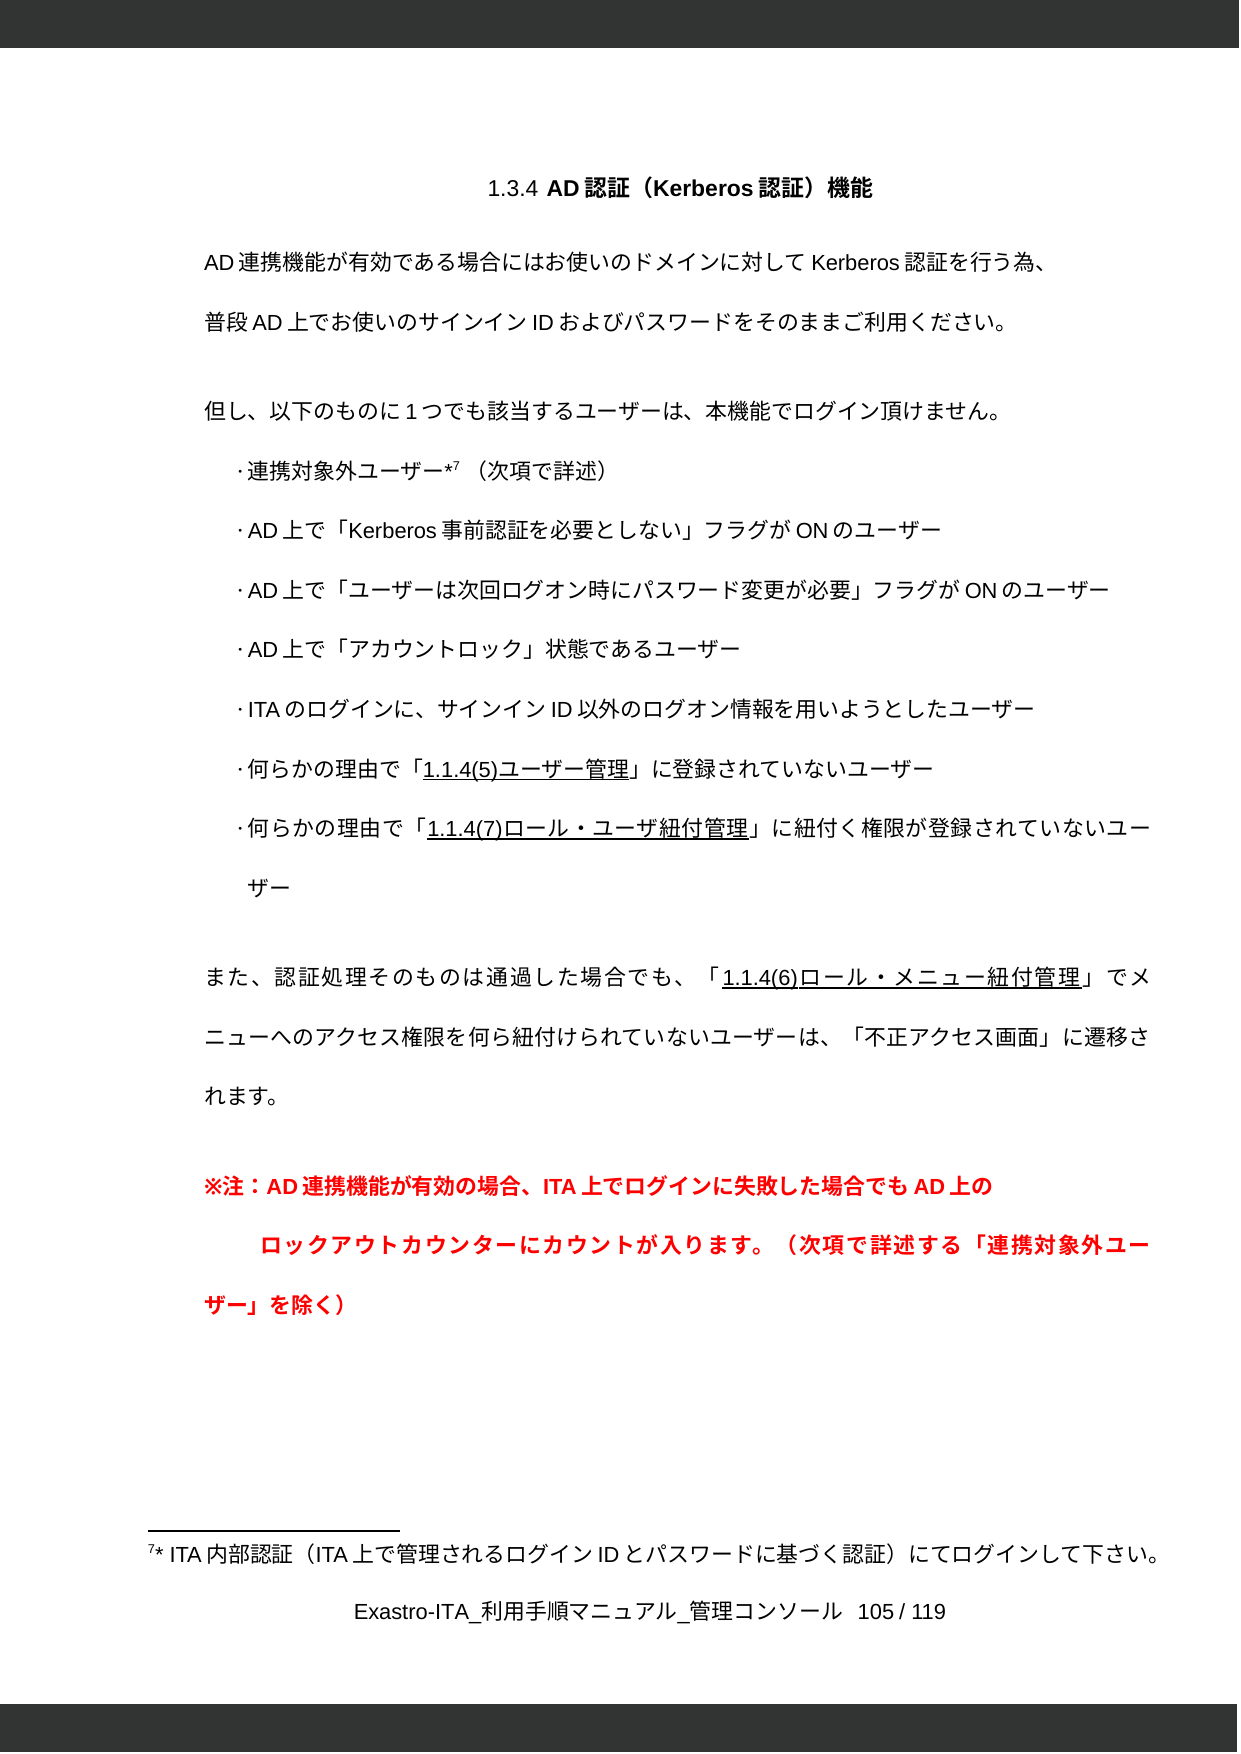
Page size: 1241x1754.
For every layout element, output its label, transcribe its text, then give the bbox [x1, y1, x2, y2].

text ロックアウトカウンターにカウントが入ります。（次項で詳述する「連携対象外ユーザー」を除く） [204, 1214, 1152, 1333]
text また、認証処理そのものは通過した場合でも、「1.1.4(6)ロール・メニュー紐付管理」でメニューへのアクセス権限を何ら紐付けられていないユーザーは、「不正アクセス画面」に遷移されます。 [204, 946, 1152, 1125]
text 普段AD上でお使いのサインインIDおよびパスワードをそのままご利用ください。 [204, 291, 1152, 350]
list 連携対象外ユーザー* （次項で詳述） [236, 440, 1152, 499]
list 何らかの理由で「1.1.4(5)ユーザー管理」に登録されていないユーザー [236, 738, 1152, 797]
list AD上で「ユーザーは次回ログオン時にパスワード変更が必要」フラグがONのユーザー [236, 559, 1152, 618]
picture [0, 0, 1239, 48]
text ※注：AD連携機能が有効の場合、ITA上でログインに失敗した場合でもAD上の [204, 1155, 1152, 1214]
text 但し、以下のものに1つでも該当するユーザーは、本機能でログイン頂けません。 [204, 380, 1152, 440]
list 何らかの理由で「1.1.4(7)ロール・ユーザ紐付管理」に紐付く権限が登録されていないユーザー [236, 797, 1152, 916]
list AD上で「Kerberos事前認証を必要としない」フラグがONのユーザー [236, 499, 1152, 559]
subtitle AD認証（Kerberos認証）機能 [487, 157, 1152, 216]
list ITAのログインに、サインインID以外のログオン情報を用いようとしたユーザー [236, 678, 1152, 738]
picture [0, 1704, 1237, 1752]
text AD連携機能が有効である場合にはお使いのドメインに対してKerberos認証を行う為、 [204, 231, 1152, 291]
list AD上で「アカウントロック」状態であるユーザー [236, 618, 1152, 678]
